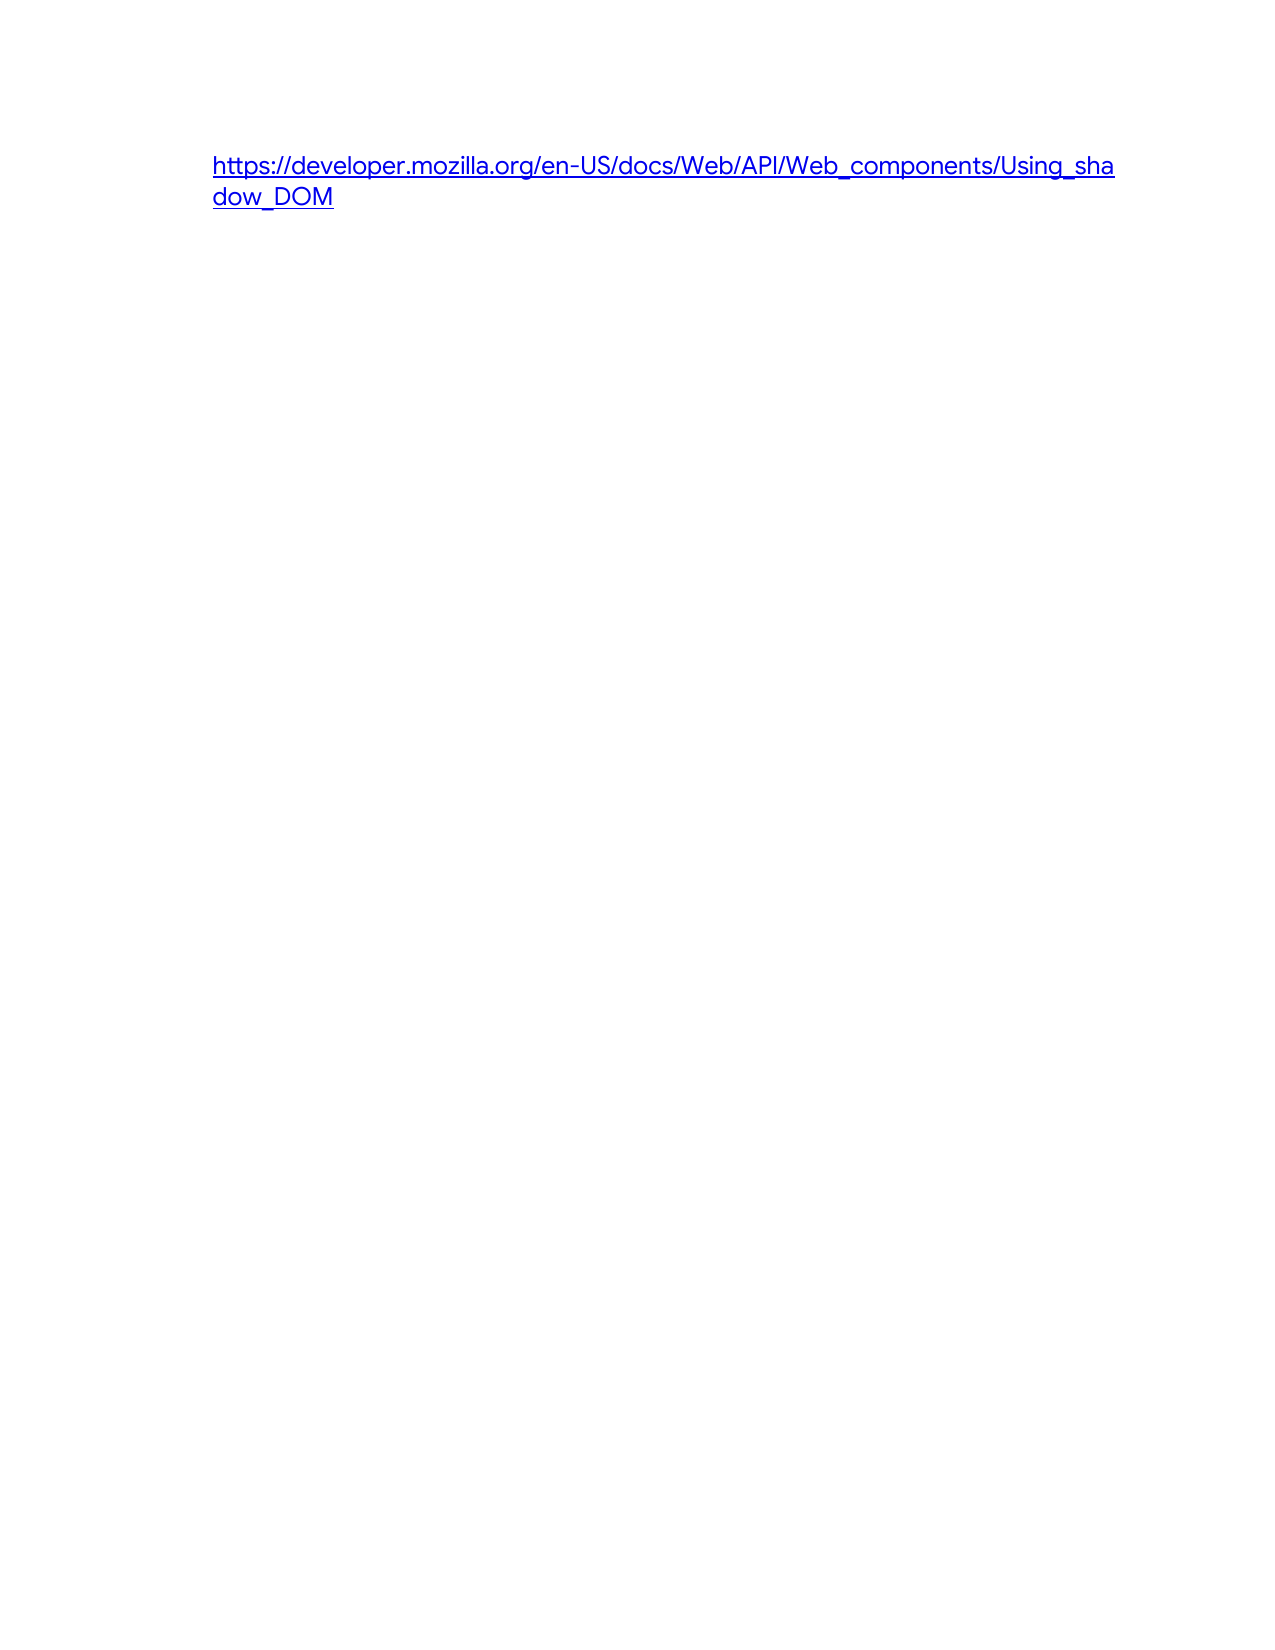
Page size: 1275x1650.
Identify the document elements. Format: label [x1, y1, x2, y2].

list [175, 150, 1125, 213]
